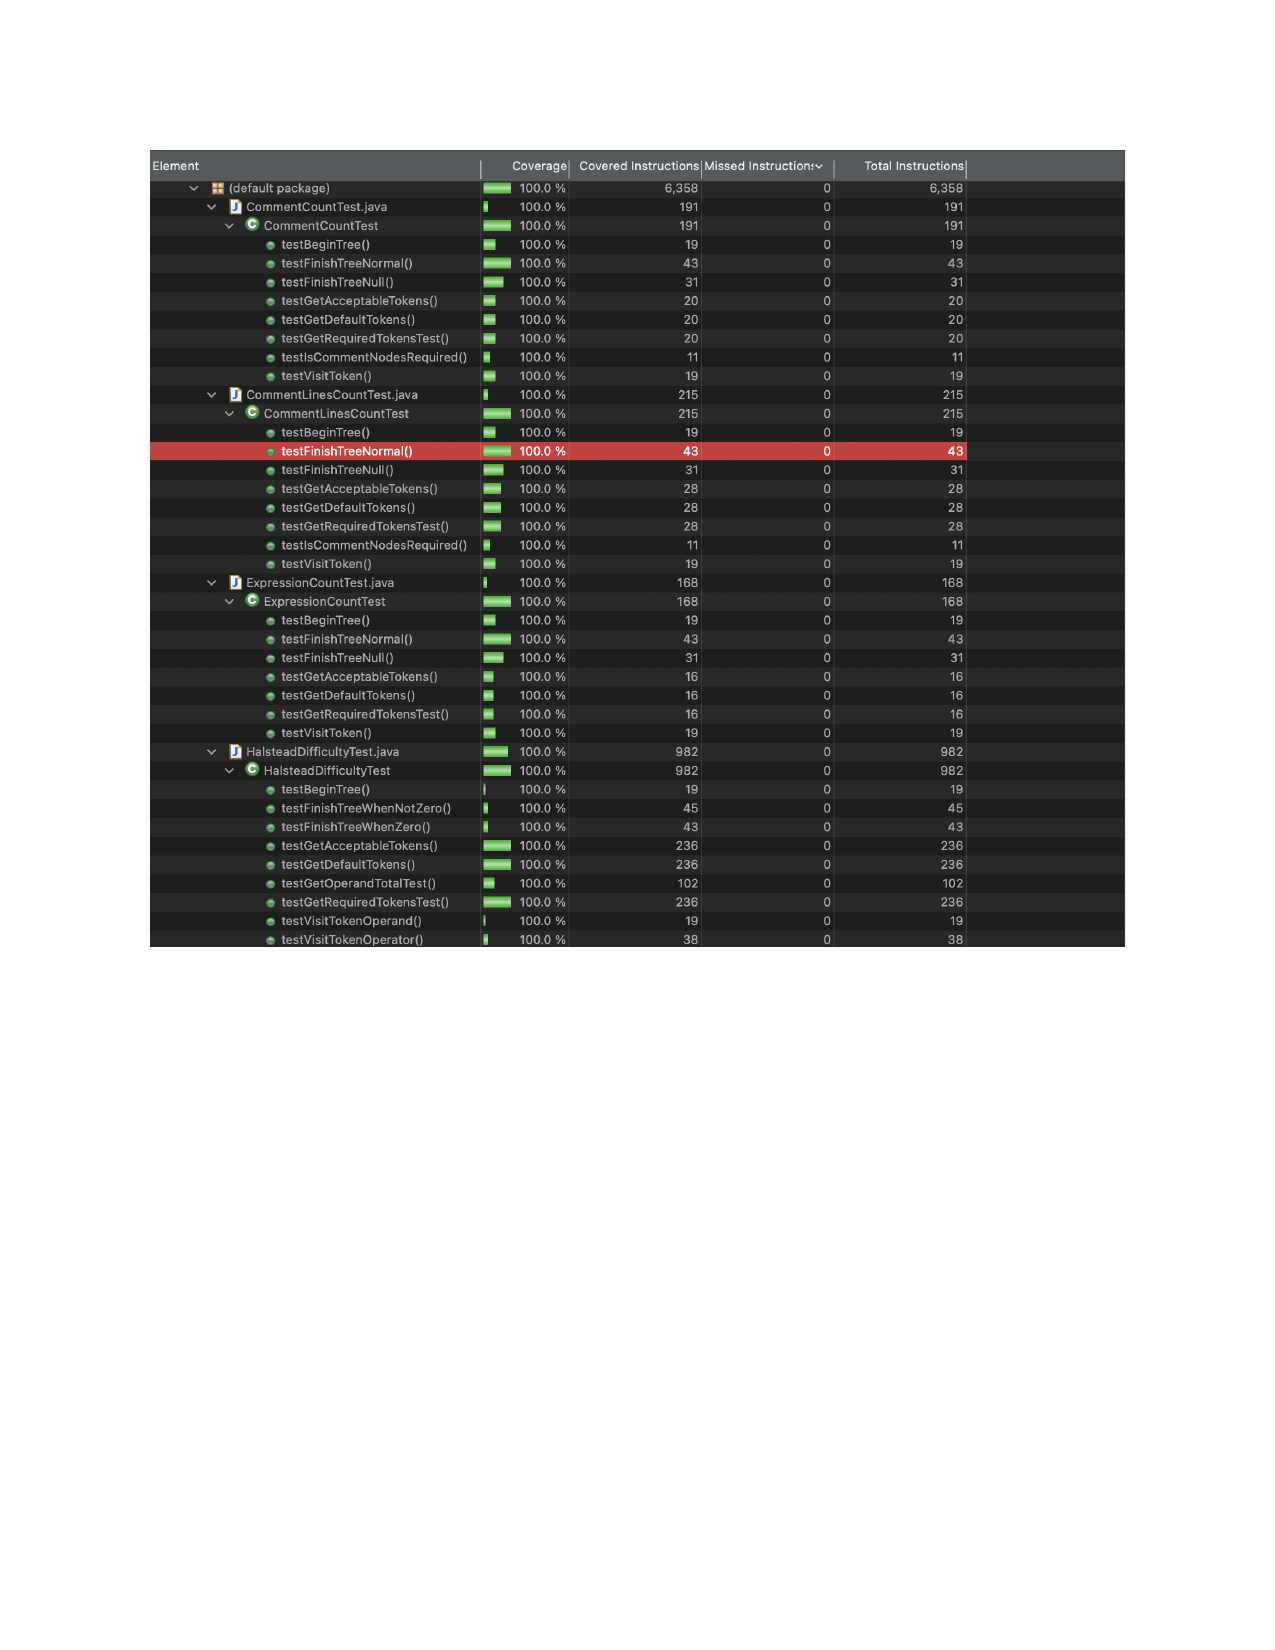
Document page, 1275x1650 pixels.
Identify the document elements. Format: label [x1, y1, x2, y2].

picture [150, 150, 1125, 947]
